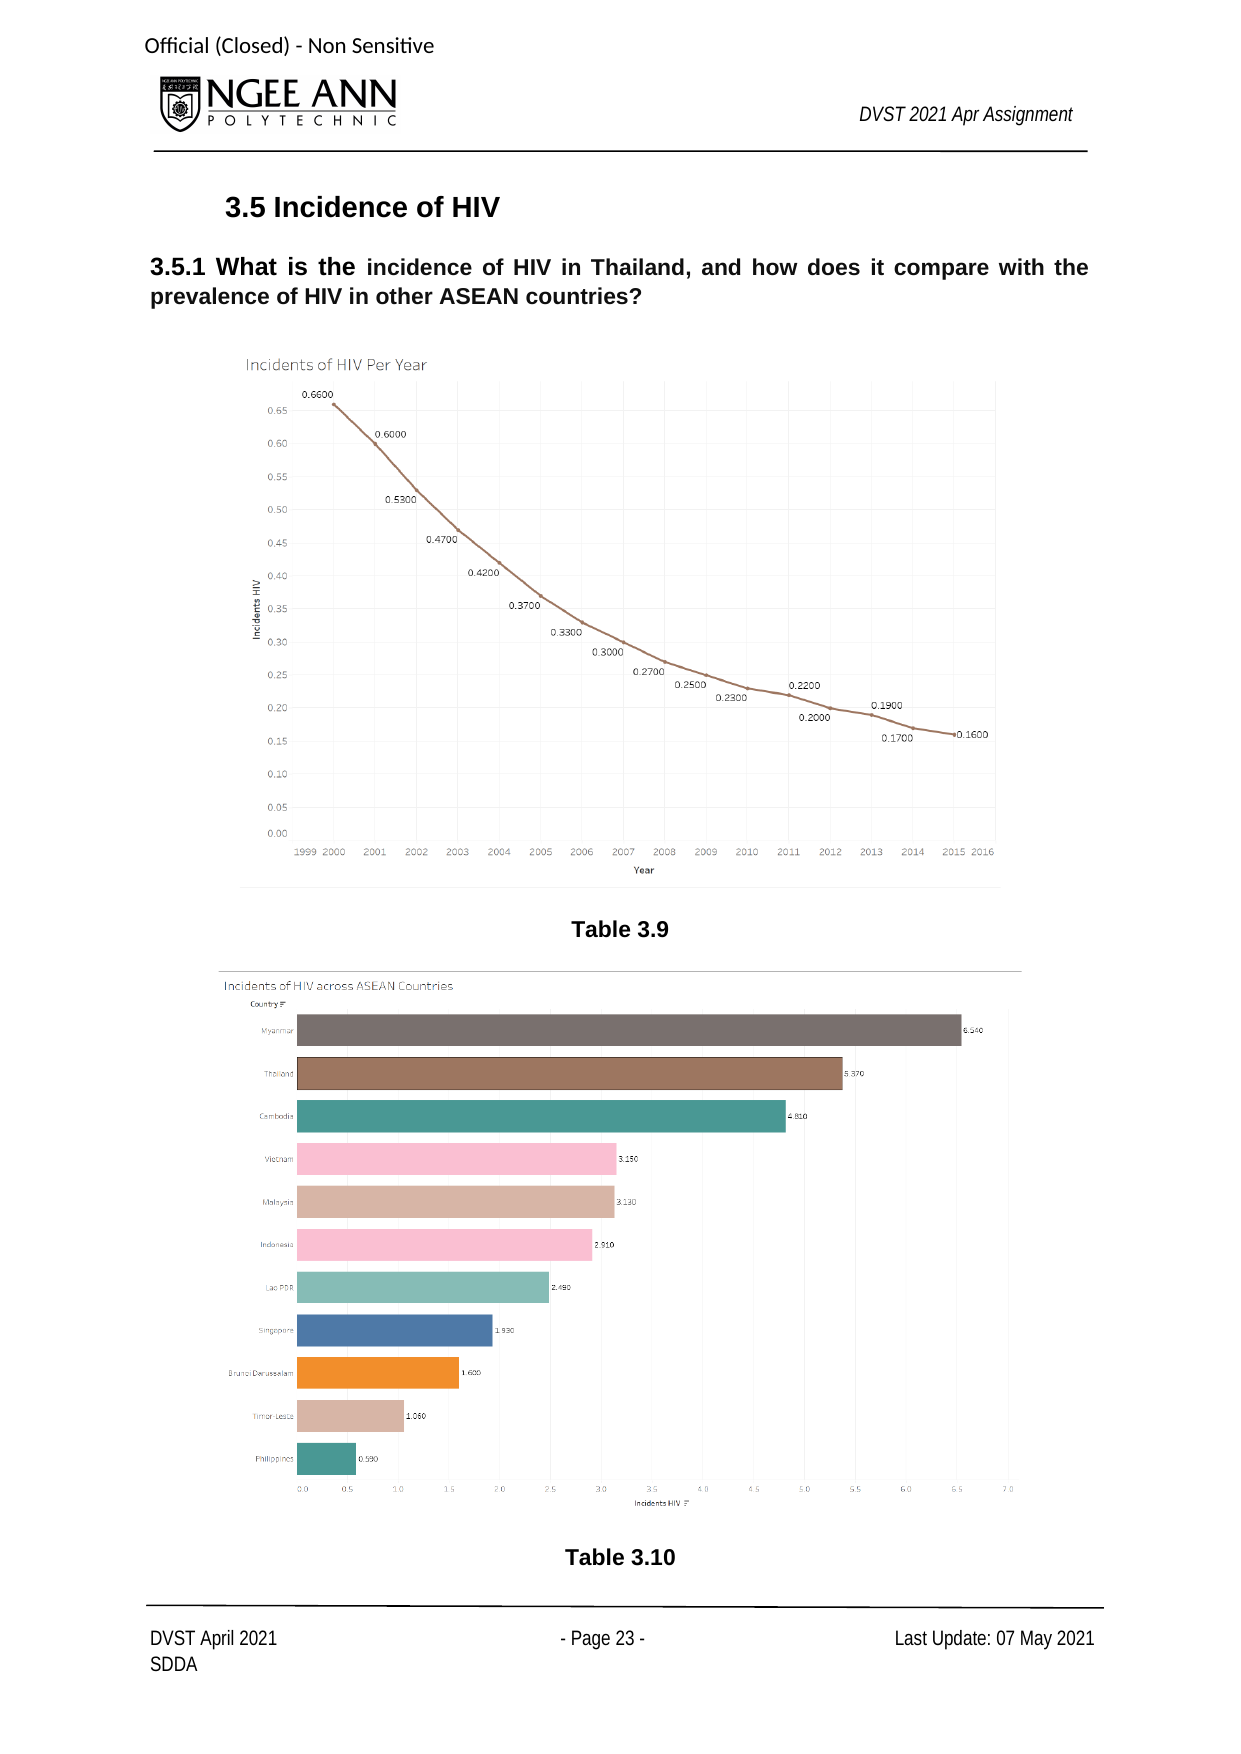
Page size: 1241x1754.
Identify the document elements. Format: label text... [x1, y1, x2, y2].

picture [150, 75, 402, 134]
picture [218, 971, 1022, 1515]
subtitle 3.5.1 What is the incidence of HIV in Thailand, and how does it compare with the prevalence of HIV in other ASEAN countries? [150, 252, 1090, 309]
subtitle 3.5 Incidence of HIV [225, 190, 1090, 223]
text Table 3.9 [150, 916, 1090, 943]
text Table 3.10 [150, 1544, 1090, 1570]
picture [239, 347, 1001, 888]
